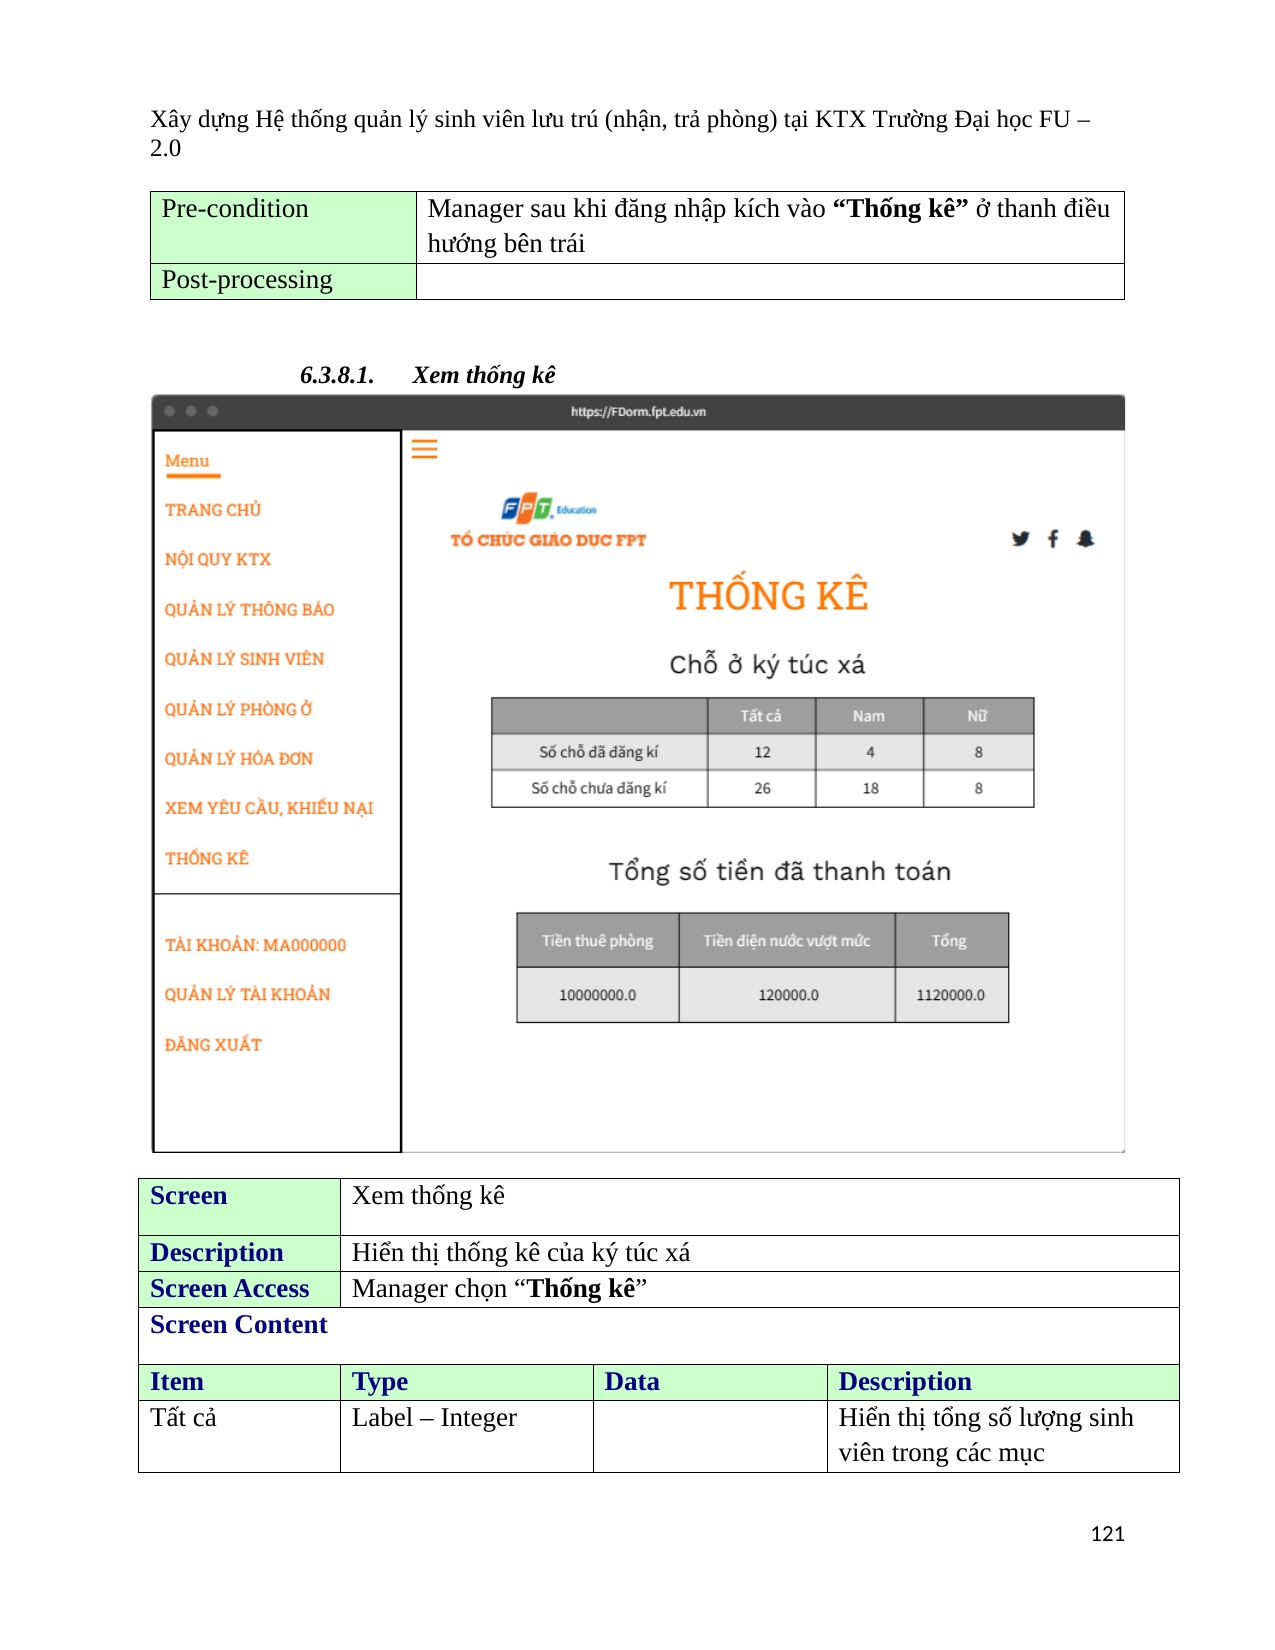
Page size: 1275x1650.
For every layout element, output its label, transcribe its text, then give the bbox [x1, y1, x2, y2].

text Xem thống kê [300, 360, 1125, 388]
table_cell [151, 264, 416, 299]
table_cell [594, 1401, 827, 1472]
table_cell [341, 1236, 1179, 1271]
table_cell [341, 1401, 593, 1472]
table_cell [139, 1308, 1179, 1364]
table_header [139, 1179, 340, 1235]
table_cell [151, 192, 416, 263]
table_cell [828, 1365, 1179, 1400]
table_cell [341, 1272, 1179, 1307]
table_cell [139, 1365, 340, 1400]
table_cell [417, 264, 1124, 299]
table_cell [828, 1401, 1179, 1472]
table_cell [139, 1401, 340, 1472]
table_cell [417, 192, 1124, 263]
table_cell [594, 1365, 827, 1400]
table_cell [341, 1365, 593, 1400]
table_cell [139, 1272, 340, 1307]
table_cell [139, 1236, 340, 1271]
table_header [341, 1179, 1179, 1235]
picture [150, 392, 1125, 1153]
